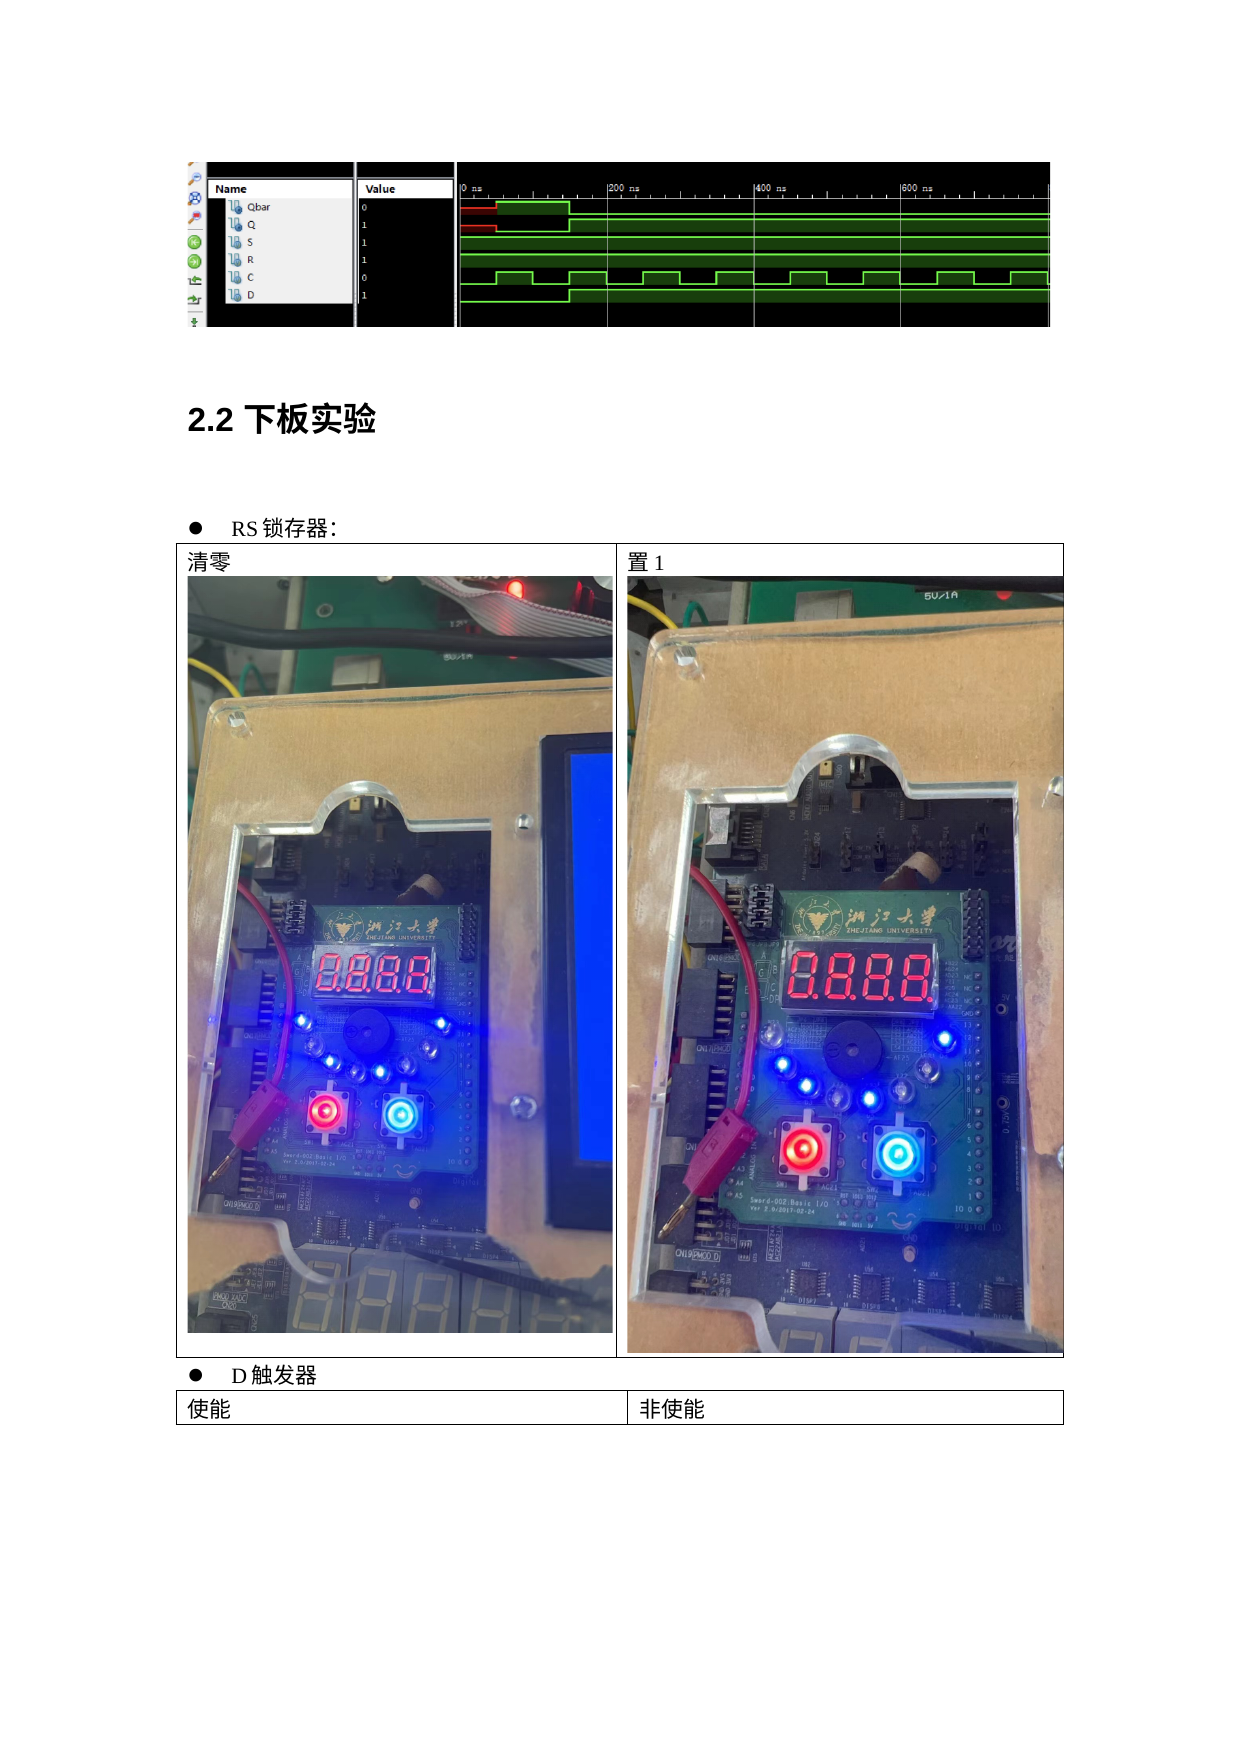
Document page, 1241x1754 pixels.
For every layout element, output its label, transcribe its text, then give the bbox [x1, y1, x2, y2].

table_header 非使能 [628, 1391, 1063, 1424]
picture [627, 576, 1064, 1353]
table_header 置1 [617, 544, 1063, 1357]
subtitle 2.2 下板实验 [187, 384, 1053, 449]
picture [187, 576, 613, 1333]
table_header 使能 [177, 1391, 627, 1424]
picture [187, 162, 1051, 327]
list RS锁存器： [187, 511, 1053, 543]
list D触发器 [187, 1358, 1053, 1390]
table_header 清零 [177, 544, 616, 1357]
